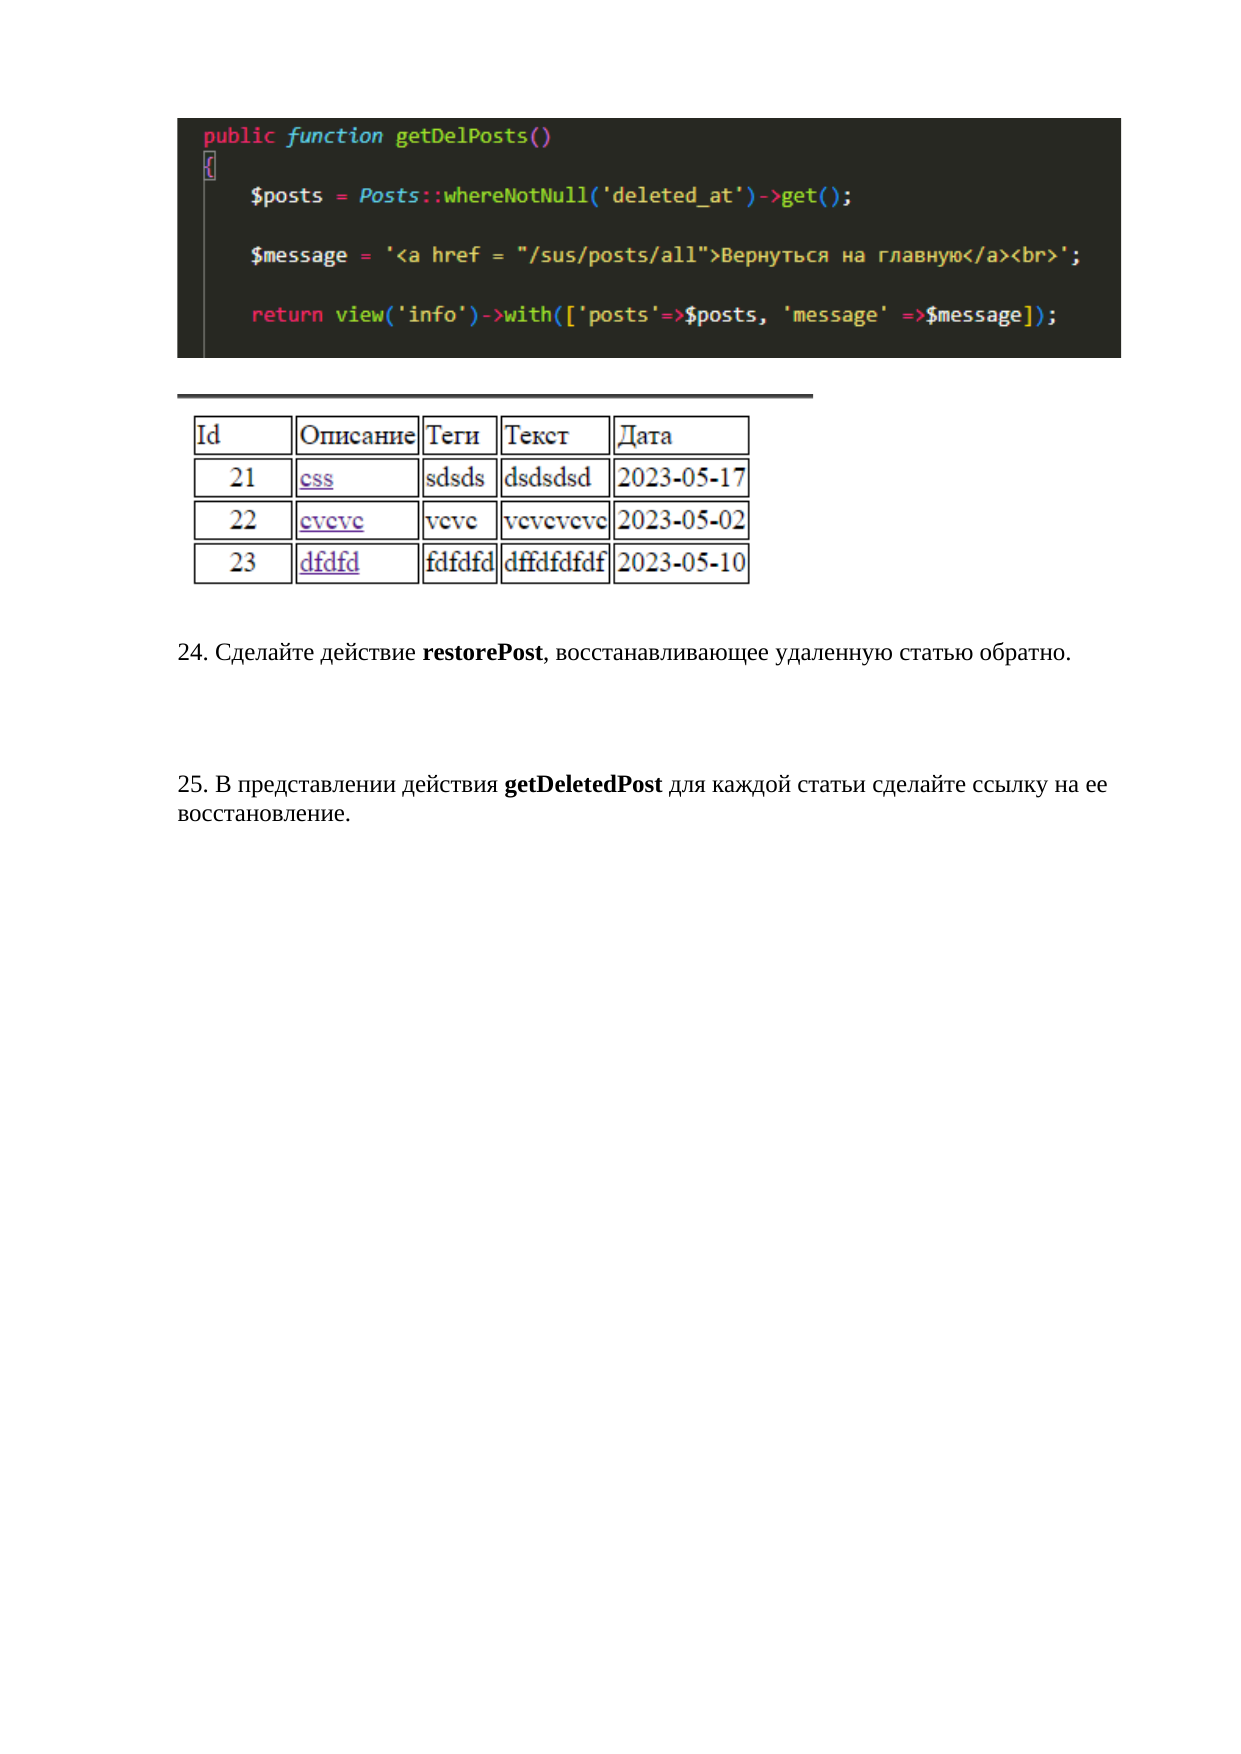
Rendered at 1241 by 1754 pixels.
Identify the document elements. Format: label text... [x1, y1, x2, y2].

text 24. Сделайте действие restorePost, восстанавливающее удаленную статью обратно. [177, 637, 1152, 666]
picture [177, 118, 1122, 358]
text 25. В представлении действия getDeletedPost для каждой статьи сделайте ссылку на ее восстановление. [177, 769, 1152, 827]
picture [177, 394, 814, 600]
